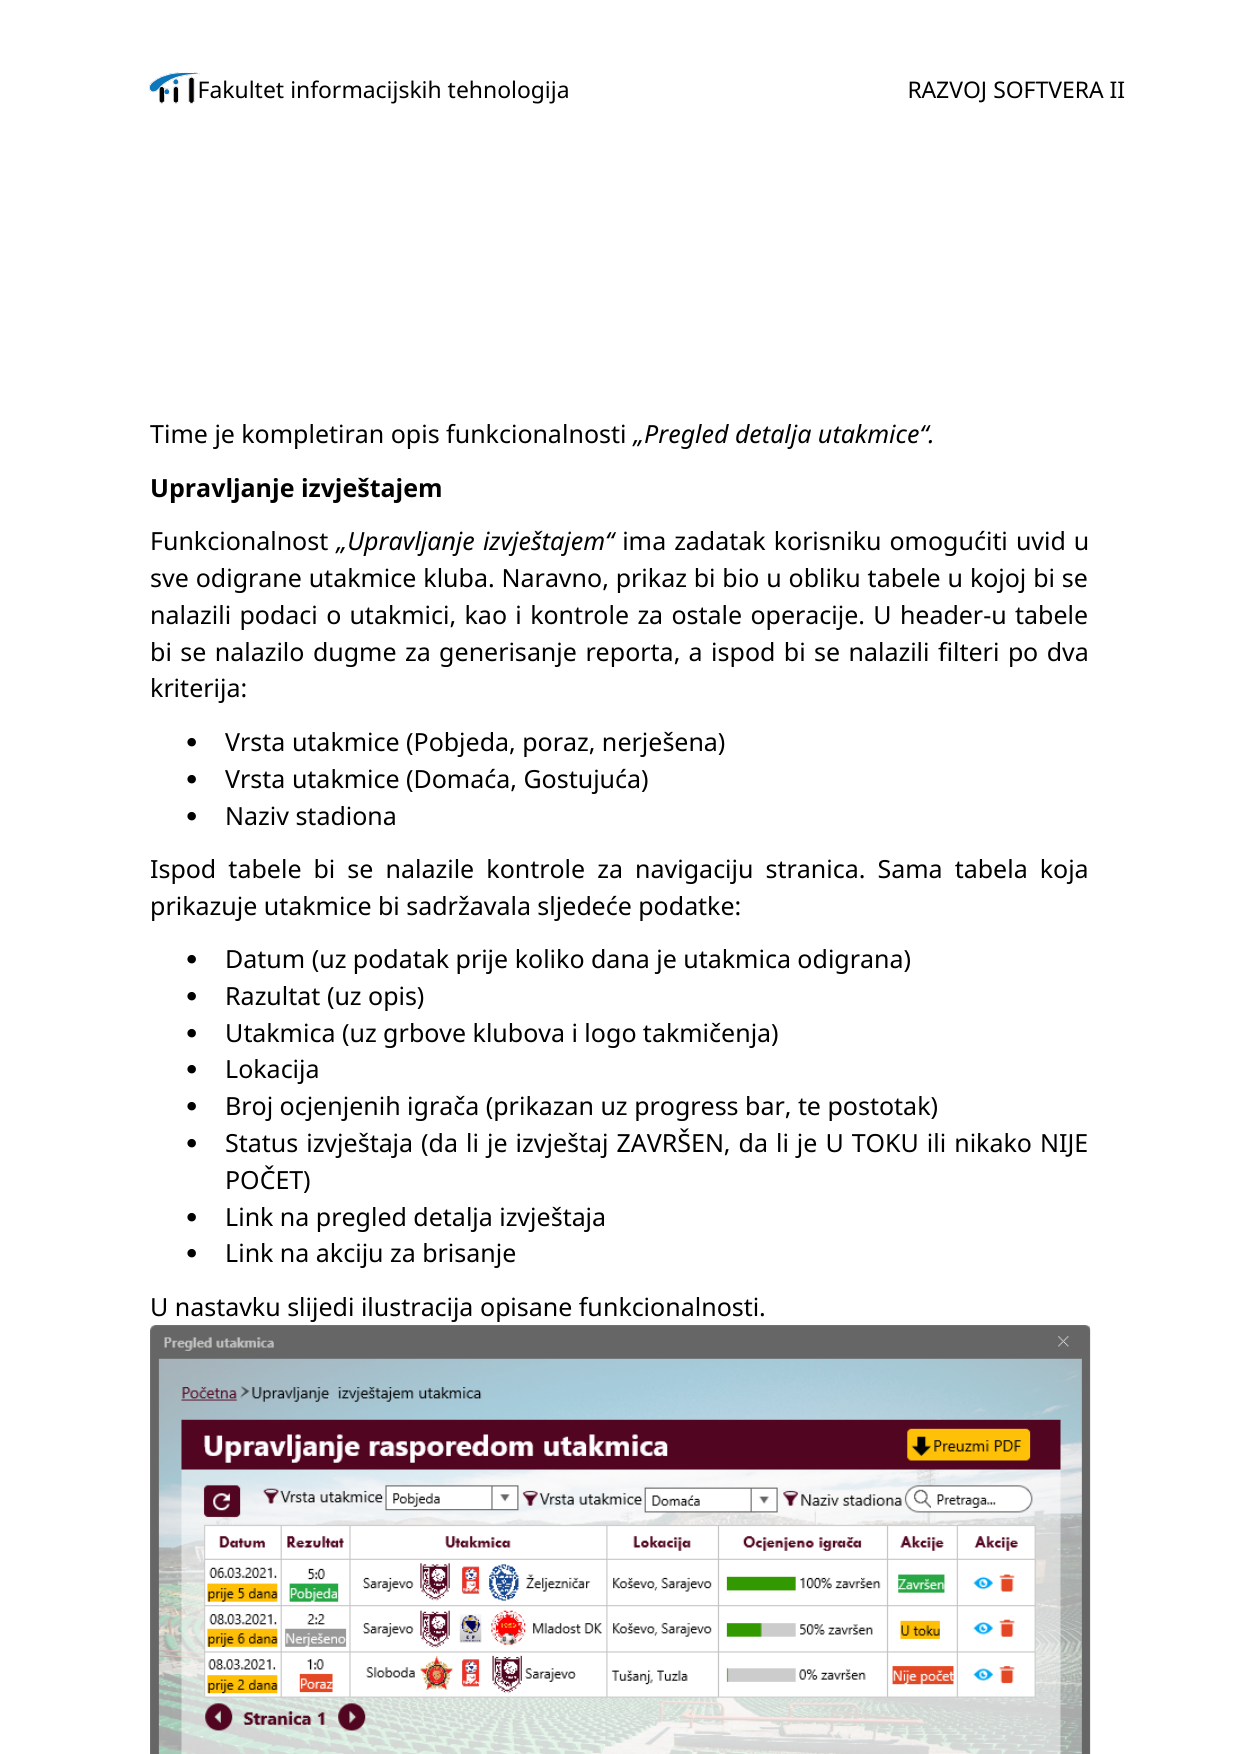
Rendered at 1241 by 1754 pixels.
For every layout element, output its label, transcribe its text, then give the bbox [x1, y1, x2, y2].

list Link na pregled detalja izvještaja [187, 1199, 1090, 1233]
list Naziv stadiona [187, 798, 1090, 832]
list Status izvještaja (da li je izvještaj ZAVRŠEN, da li je U TOKU ili nikako NIJE POČET) [187, 1126, 1090, 1196]
list Utakmica (uz grbove klubova i logo takmičenja) [187, 1015, 1090, 1049]
picture [148, 71, 200, 104]
list Razultat (uz opis) [187, 978, 1090, 1013]
list Broj ocjenjenih igrača (prikazan uz progress bar, te postotak) [187, 1089, 1090, 1123]
text Funkcionalnost „Upravljanje izvještajem“ ima zadatak korisniku omogućiti uvid u sve odigrane utakmice kluba. Naravno, prikaz bi bio u obliku tabele u kojoj bi se nalazili podaci o utakmici, kao i kontrole za ostale operacije. U header-u tabele bi se nalazilo dugme za generisanje reporta, a ispod bi se nalazili filteri po dva kriterija: [150, 524, 1090, 705]
text Time je kompletiran opis funkcionalnosti „Pregled detalja utakmice“. [150, 417, 1090, 451]
list Datum (uz podatak prije koliko dana je utakmica odigrana) [187, 942, 1090, 976]
list Vrsta utakmice (Domaća, Gostujuća) [187, 761, 1090, 795]
picture [150, 1325, 1091, 1754]
text Ispod tabele bi se nalazile kontrole za navigaciju stranica. Sama tabela koja prikazuje utakmice bi sadržavala sljedeće podatke: [150, 852, 1090, 922]
text Upravljanje izvještajem [150, 471, 1090, 505]
list Vrsta utakmice (Pobjeda, poraz, nerješena) [187, 724, 1090, 759]
list Lokacija [187, 1052, 1090, 1086]
text U nastavku slijedi ilustracija opisane funkcionalnosti. [150, 1289, 1090, 1323]
list Link na akciju za brisanje [187, 1236, 1090, 1270]
